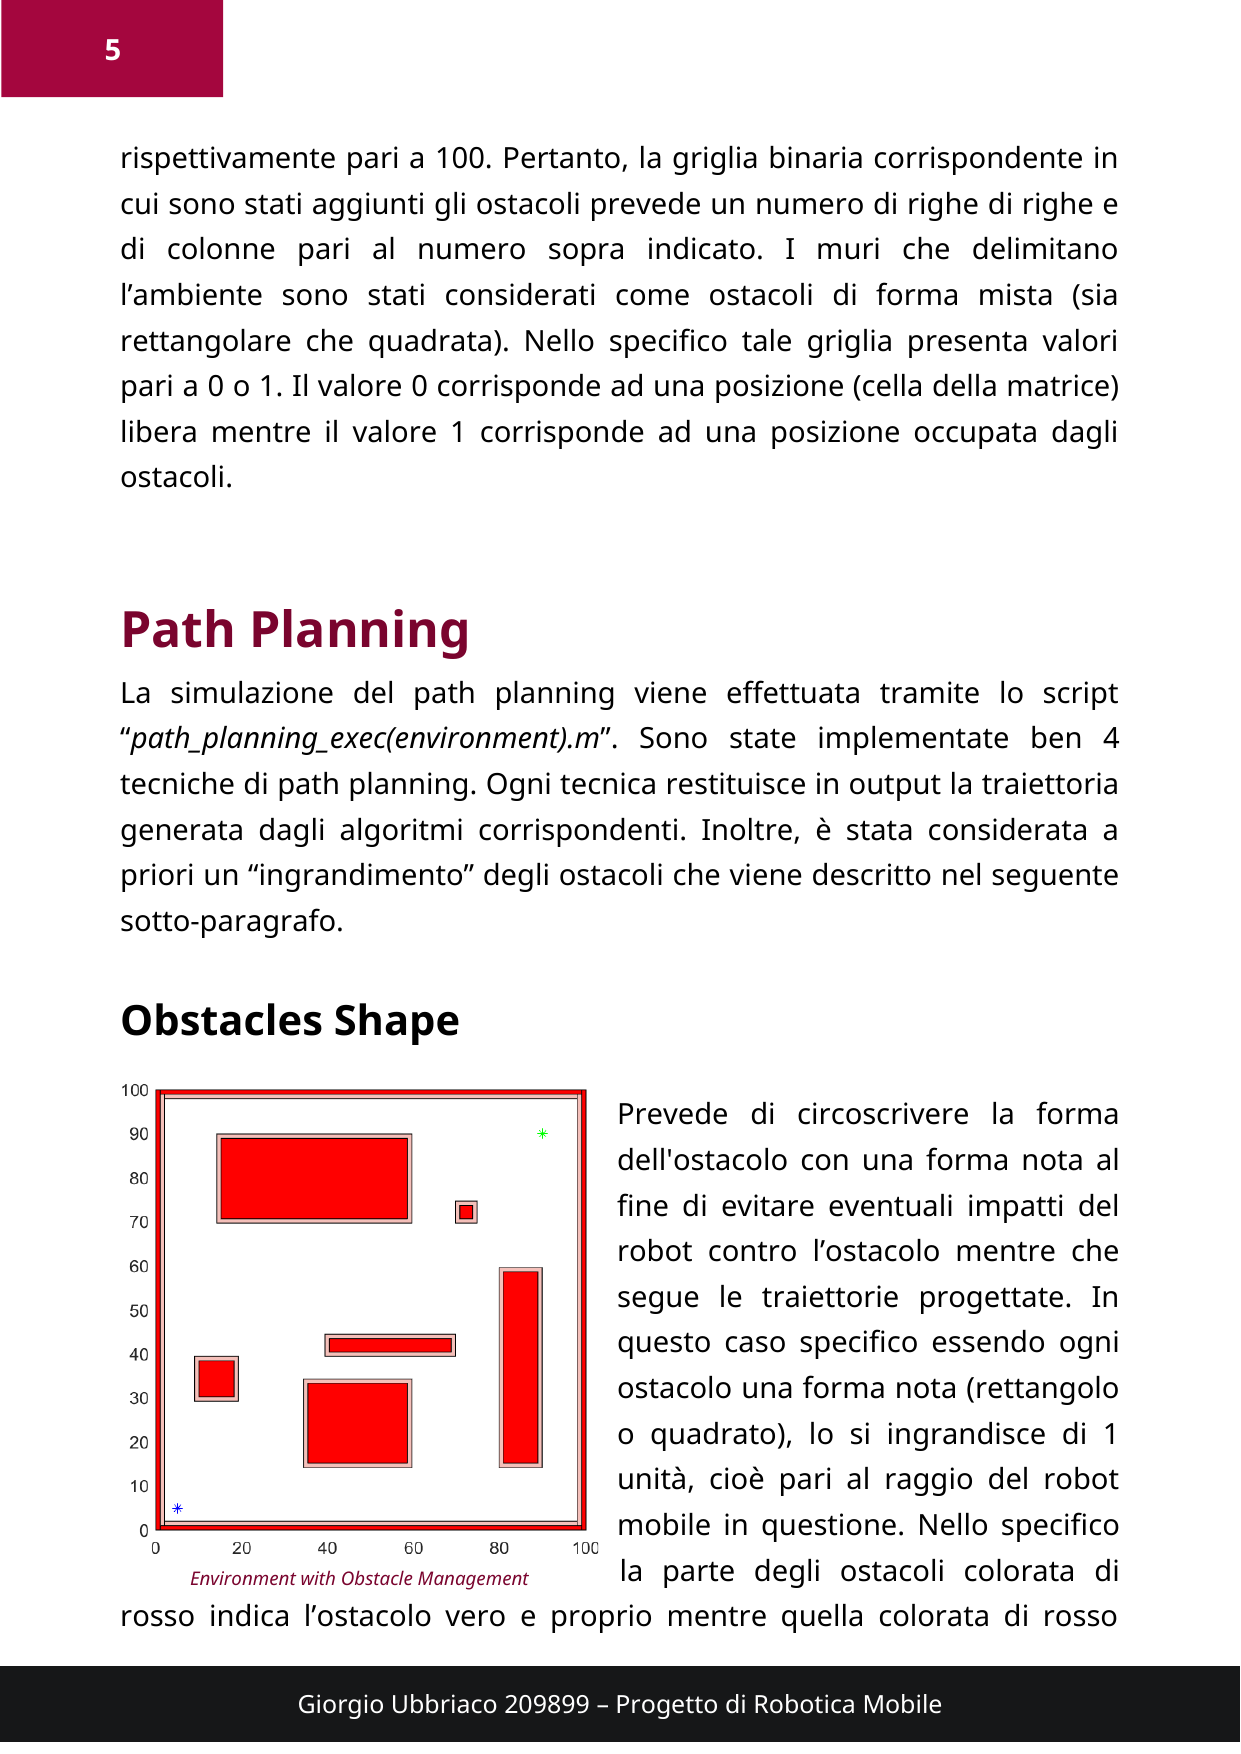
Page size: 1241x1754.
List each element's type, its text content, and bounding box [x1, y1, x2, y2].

text La simulazione del path planning viene effettuata tramite lo script “path_planning_exec(environment).m”. Sono state implementate ben 4 tecniche di path planning. Ogni tecnica restituisce in output la traiettoria generata dagli algoritmi corrispondenti. Inoltre, è stata considerata a priori un “ingrandimento” degli ostacoli che viene descritto nel seguente sotto-paragrafo. [120, 672, 1120, 940]
subtitle Obstacles Shape [120, 991, 1120, 1048]
subtitle Path Planning [120, 593, 1120, 662]
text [120, 1094, 1120, 1635]
picture [120, 1081, 598, 1553]
